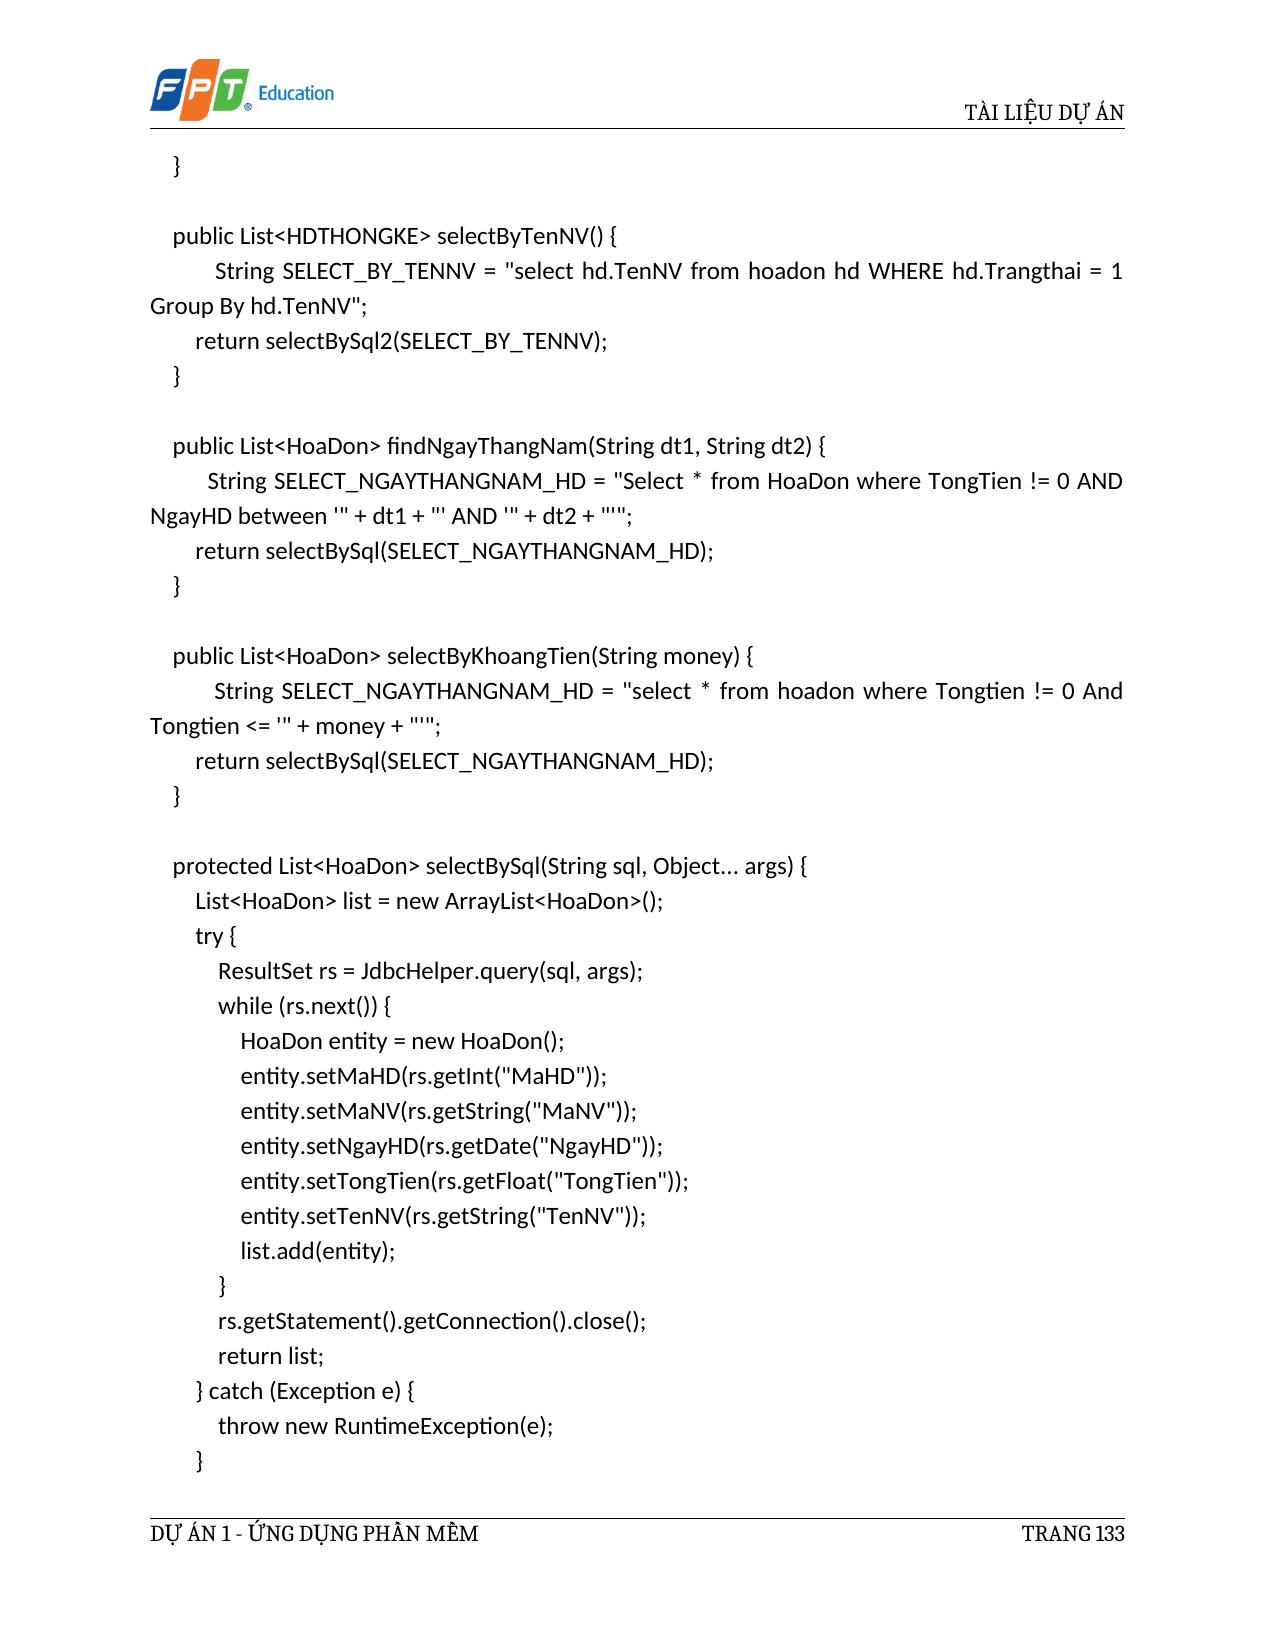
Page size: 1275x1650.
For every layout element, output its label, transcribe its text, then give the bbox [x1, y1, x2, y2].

text } [150, 1445, 1125, 1476]
text public List<HoaDon> selectByKhoangTien(String money) { [150, 640, 1125, 671]
text protected List<HoaDon> selectBySql(String sql, Object... args) { [150, 850, 1125, 881]
text } [150, 1270, 1125, 1301]
text return selectBySql(SELECT_NGAYTHANGNAM_HD); [150, 535, 1125, 566]
text return selectBySql2(SELECT_BY_TENNV); [150, 325, 1125, 356]
text while (rs.next()) { [150, 990, 1125, 1021]
text String SELECT_NGAYTHANGNAM_HD = "select * from hoadon where Tongtien != 0 And Tongtien <= '" + money + "'"; [150, 675, 1125, 741]
text list.add(entity); [150, 1235, 1125, 1266]
text entity.setTenNV(rs.getString("TenNV")); [150, 1200, 1125, 1231]
text } [150, 780, 1125, 811]
text ResultSet rs = JdbcHelper.query(sql, args); [150, 955, 1125, 986]
text entity.setTongTien(rs.getFloat("TongTien")); [150, 1165, 1125, 1196]
picture [150, 59, 336, 121]
text return selectBySql(SELECT_NGAYTHANGNAM_HD); [150, 745, 1125, 776]
text entity.setNgayHD(rs.getDate("NgayHD")); [150, 1130, 1125, 1161]
text public List<HoaDon> findNgayThangNam(String dt1, String dt2) { [150, 430, 1125, 461]
text String SELECT_NGAYTHANGNAM_HD = "Select * from HoaDon where TongTien != 0 AND NgayHD between '" + dt1 + "' AND '" + dt2 + "'"; [150, 465, 1125, 531]
text return list; [150, 1340, 1125, 1371]
text try { [150, 920, 1125, 951]
text } [150, 360, 1125, 391]
text } [150, 150, 1125, 181]
text String SELECT_BY_TENNV = "select hd.TenNV from hoadon hd WHERE hd.Trangthai = 1 Group By hd.TenNV"; [150, 255, 1125, 321]
text entity.setMaNV(rs.getString("MaNV")); [150, 1095, 1125, 1126]
text List<HoaDon> list = new ArrayList<HoaDon>(); [150, 885, 1125, 916]
text } catch (Exception e) { [150, 1375, 1125, 1406]
text public List<HDTHONGKE> selectByTenNV() { [150, 220, 1125, 251]
text rs.getStatement().getConnection().close(); [150, 1305, 1125, 1336]
text entity.setMaHD(rs.getInt("MaHD")); [150, 1060, 1125, 1091]
text throw new RuntimeException(e); [150, 1410, 1125, 1441]
text } [150, 570, 1125, 601]
text HoaDon entity = new HoaDon(); [150, 1025, 1125, 1056]
